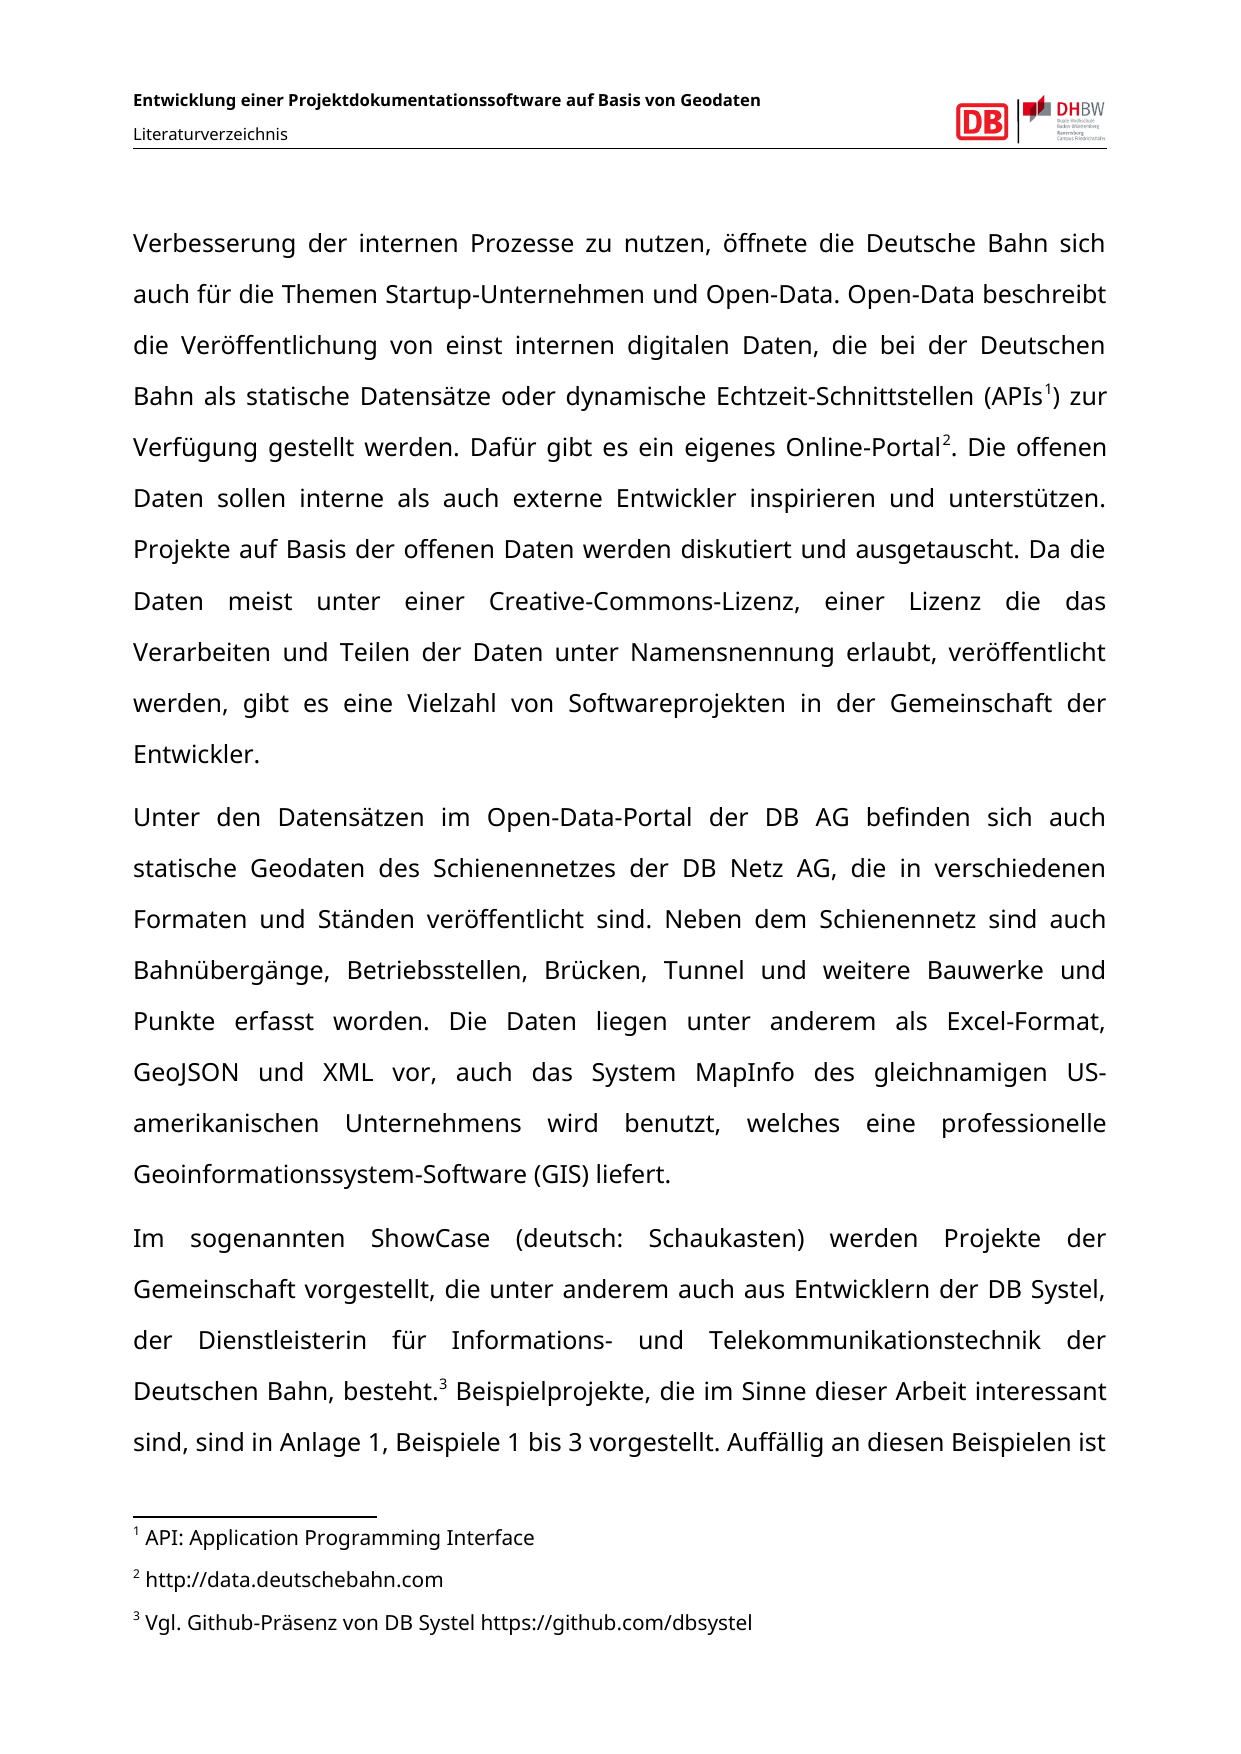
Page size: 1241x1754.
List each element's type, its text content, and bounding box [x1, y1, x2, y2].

picture [956, 103, 1009, 141]
text Unter den Datensätzen im Open-Data-Portal der DB AG befinden sich auch statische Geodaten des Schienennetzes der DB Netz AG, die in verschiedenen Formaten und Ständen veröffentlicht sind. Neben dem Schienennetz sind auch Bahnübergänge, Betriebsstellen, Brücken, Tunnel und weitere Bauwerke und Punkte erfasst worden. Die Daten liegen unter anderem als Excel-Format, GeoJSON und XML vor, auch das System MapInfo des gleichnamigen US-amerikanischen Unternehmens wird benutzt, welches eine professionelle Geoinformationssystem-Software (GIS) liefert. [133, 800, 1107, 1191]
picture [1023, 95, 1106, 141]
